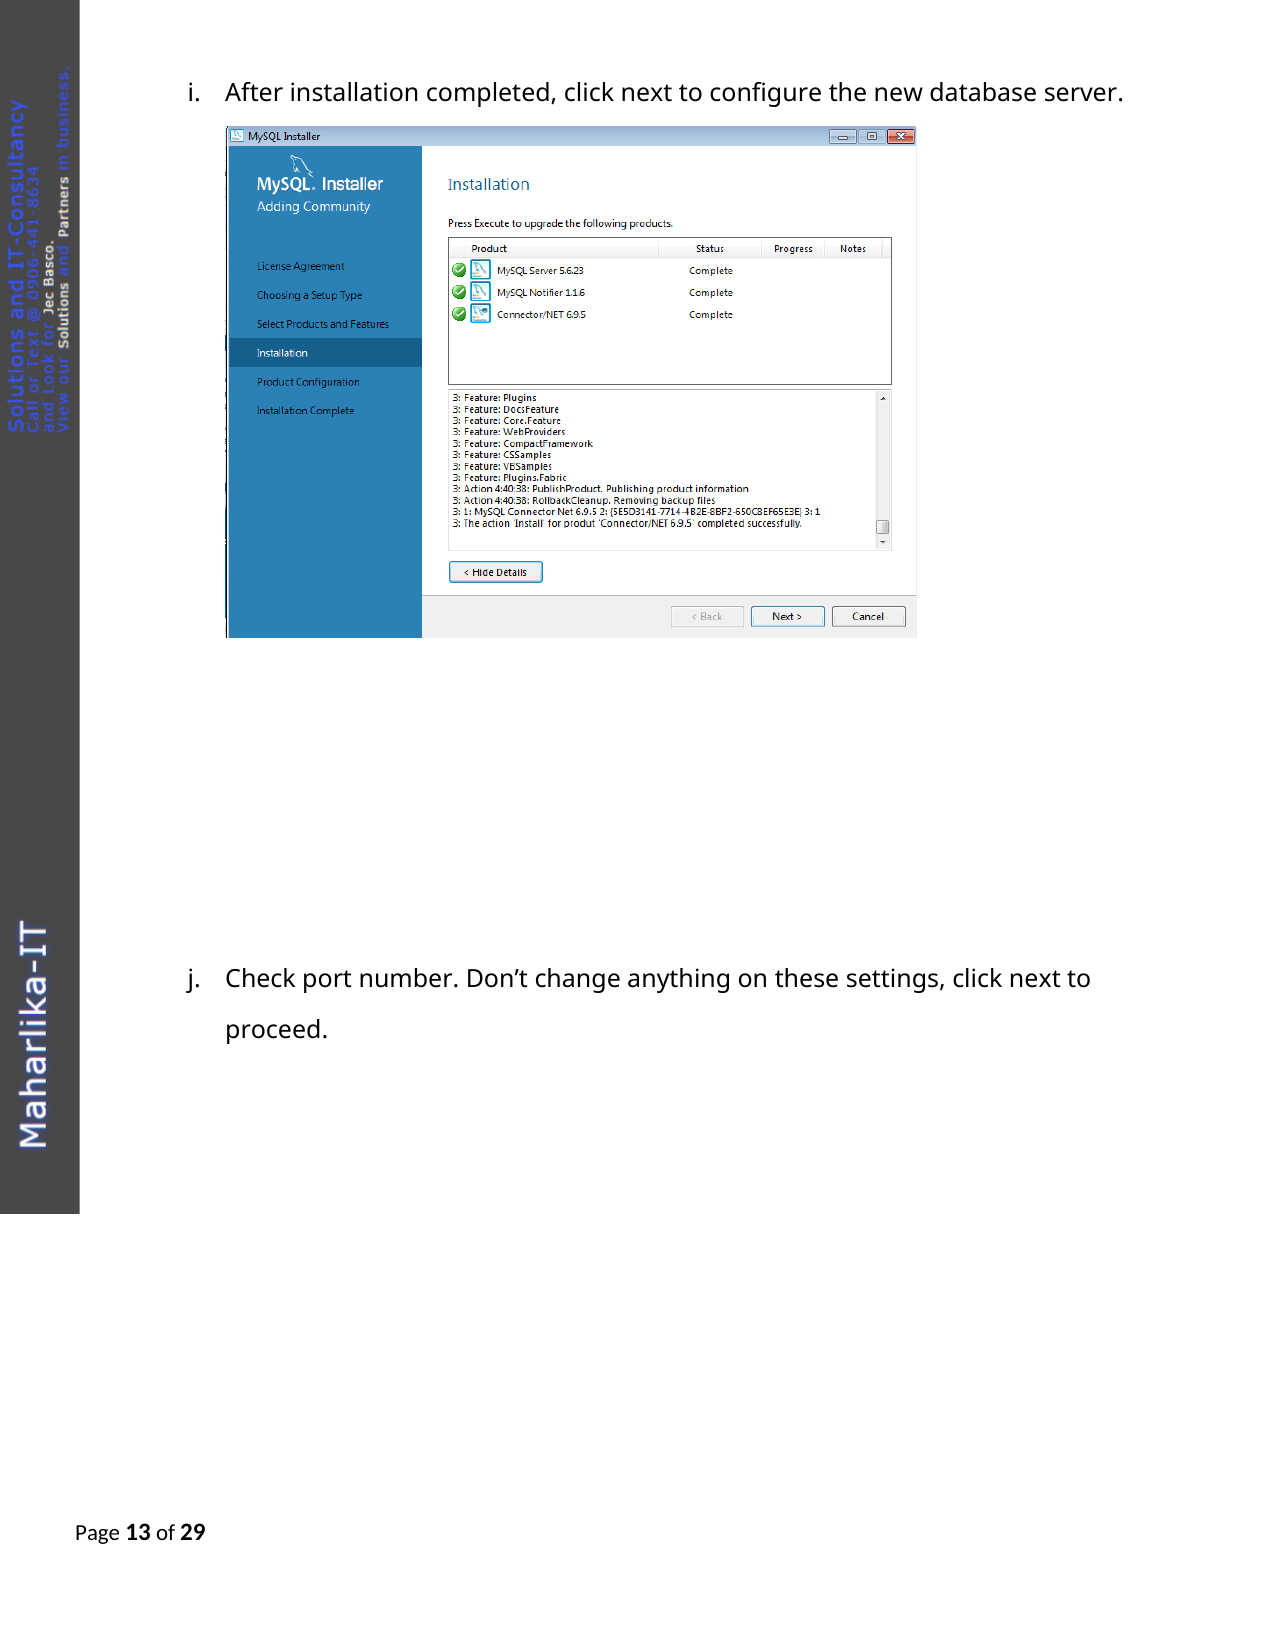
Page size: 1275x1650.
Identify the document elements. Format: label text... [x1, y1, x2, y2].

picture [0, 0, 80, 1214]
list Check port number. Don’t change anything on these settings, click next to proceed. [187, 960, 1200, 1045]
list After installation completed, click next to configure the new database server. [187, 75, 1200, 109]
picture [225, 126, 917, 638]
